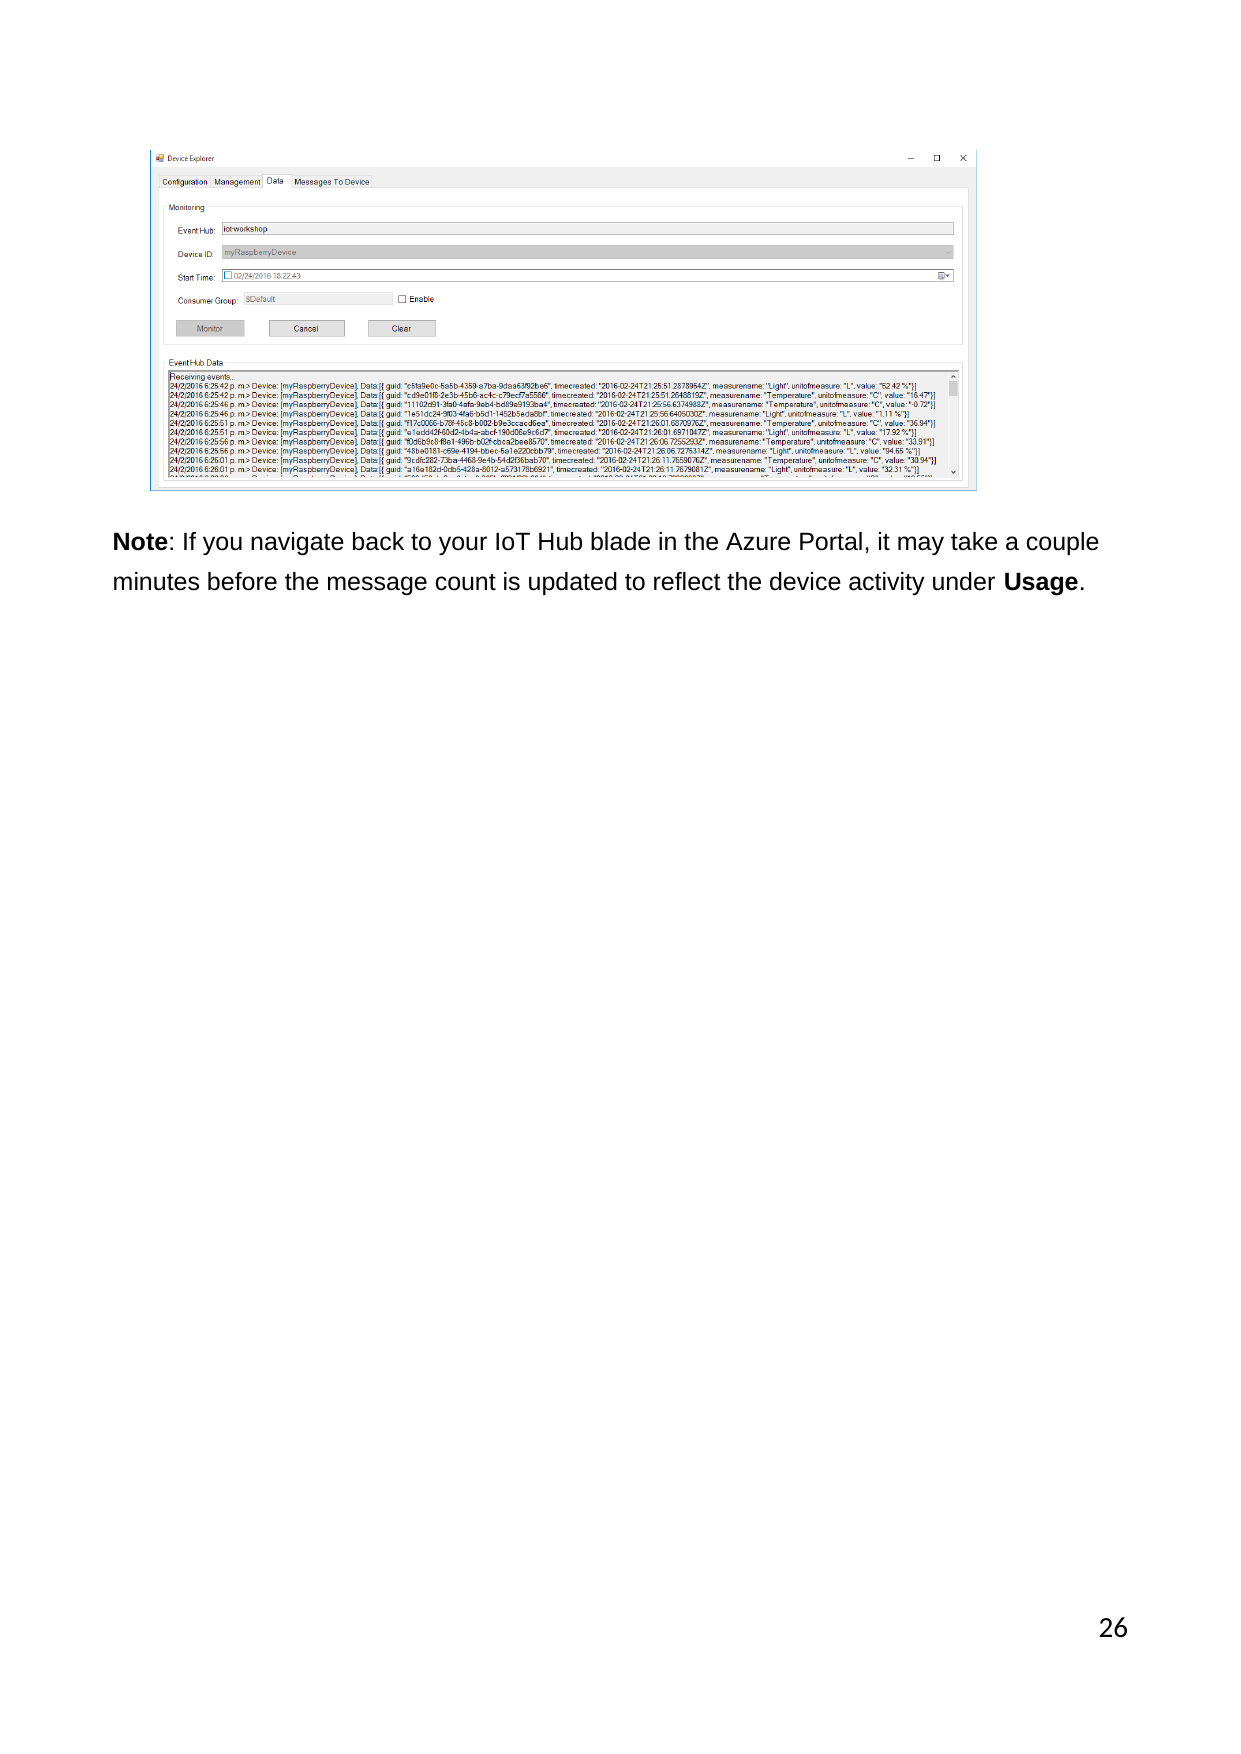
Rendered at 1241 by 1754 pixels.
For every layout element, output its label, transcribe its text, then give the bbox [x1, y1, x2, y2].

picture [150, 150, 977, 491]
text Note: If you navigate back to your IoT Hub blade in the Azure Portal, it may take a couple minutes before the message count is updated to reflect the device activity under Usage. [112, 515, 1128, 595]
